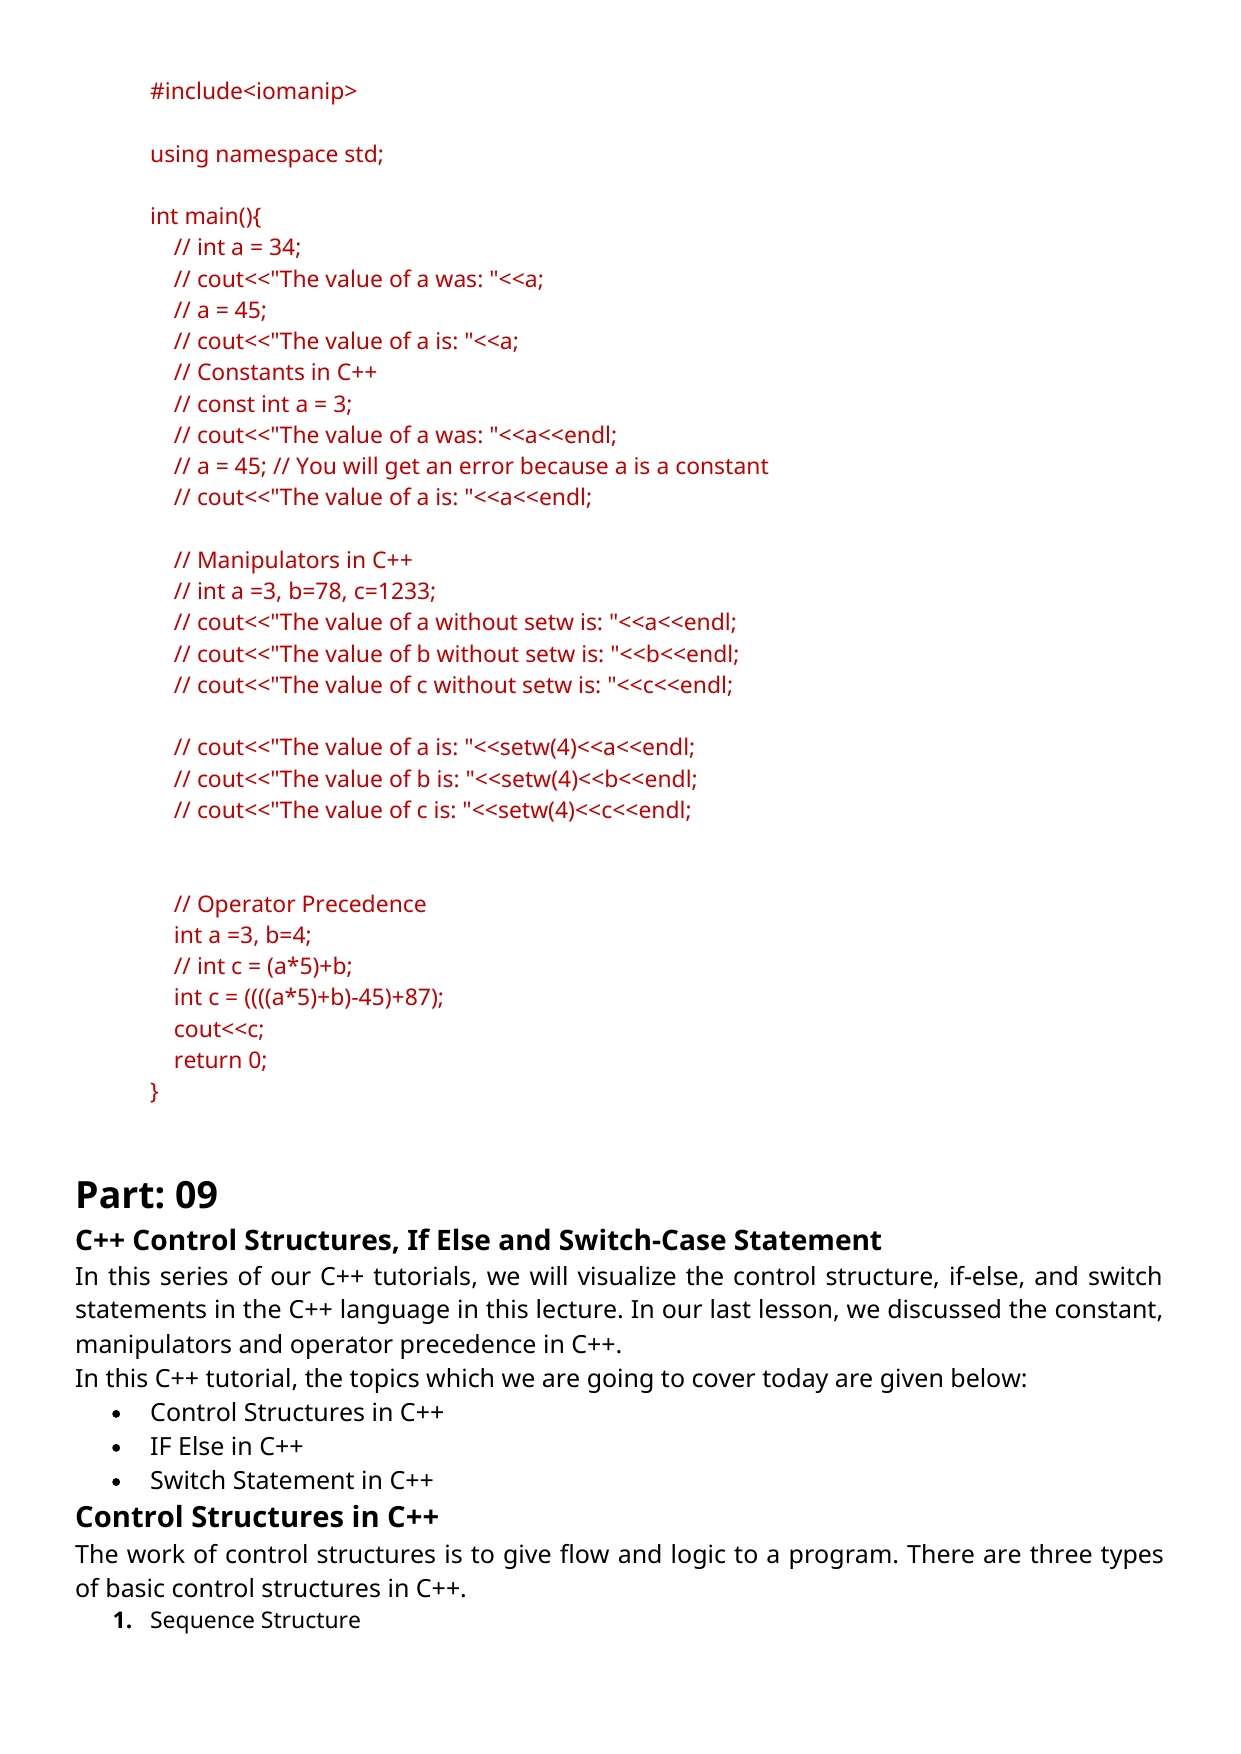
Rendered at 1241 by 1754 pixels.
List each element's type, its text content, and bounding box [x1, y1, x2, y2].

text In this series of our C++ tutorials, we will visualize the control structure, if-else, and switch statements in the C++ language in this lecture. In our last lesson, we discussed the constant, manipulators and operator precedence in C++. [75, 1258, 1165, 1360]
text // int a =3, b=78, c=1233; [150, 575, 1165, 606]
text In this C++ tutorial, the topics which we are going to cover today are given below: [75, 1360, 1165, 1394]
text Part: 09 [75, 1169, 1165, 1220]
subtitle Sequence Structure [112, 1604, 1165, 1636]
text #include<iomanip> [150, 75, 1165, 106]
text The work of control structures is to give flow and logic to a program. There are three types of basic control structures in C++. [75, 1536, 1165, 1604]
text int a =3, b=4; [150, 919, 1165, 950]
text // a = 45; // You will get an error because a is a constant [150, 450, 1165, 481]
text // cout<<"The value of b without setw is: "<<b<<endl; [150, 637, 1165, 669]
text int main(){ [150, 200, 1165, 231]
text using namespace std; [150, 137, 1165, 169]
text // Constants in C++ [150, 356, 1165, 387]
list IF Else in C++ [112, 1428, 1165, 1462]
list Switch Statement in C++ [112, 1462, 1165, 1497]
text // cout<<"The value of a was: "<<a; [150, 262, 1165, 294]
text return 0; [150, 1044, 1165, 1075]
text // Manipulators in C++ [150, 544, 1165, 575]
text // const int a = 3; [150, 387, 1165, 419]
subtitle C++ Control Structures, If Else and Switch-Case Statement [75, 1220, 1165, 1258]
text // int a = 34; [150, 231, 1165, 262]
text // cout<<"The value of c without setw is: "<<c<<endl; [150, 669, 1165, 700]
text // cout<<"The value of c is: "<<setw(4)<<c<<endl; [150, 794, 1165, 825]
list Control Structures in C++ [112, 1394, 1165, 1428]
text // cout<<"The value of a without setw is: "<<a<<endl; [150, 606, 1165, 637]
text } [150, 1075, 1165, 1106]
subtitle Control Structures in C++ [75, 1497, 1165, 1536]
text // cout<<"The value of b is: "<<setw(4)<<b<<endl; [150, 762, 1165, 794]
text // cout<<"The value of a was: "<<a<<endl; [150, 419, 1165, 450]
text cout<<c; [150, 1012, 1165, 1044]
text // a = 45; [150, 294, 1165, 325]
text // cout<<"The value of a is: "<<a; [150, 325, 1165, 356]
text int c = ((((a*5)+b)-45)+87); [150, 981, 1165, 1012]
text // cout<<"The value of a is: "<<a<<endl; [150, 481, 1165, 512]
text // Operator Precedence [150, 887, 1165, 919]
text // int c = (a*5)+b; [150, 950, 1165, 981]
text // cout<<"The value of a is: "<<setw(4)<<a<<endl; [150, 731, 1165, 762]
